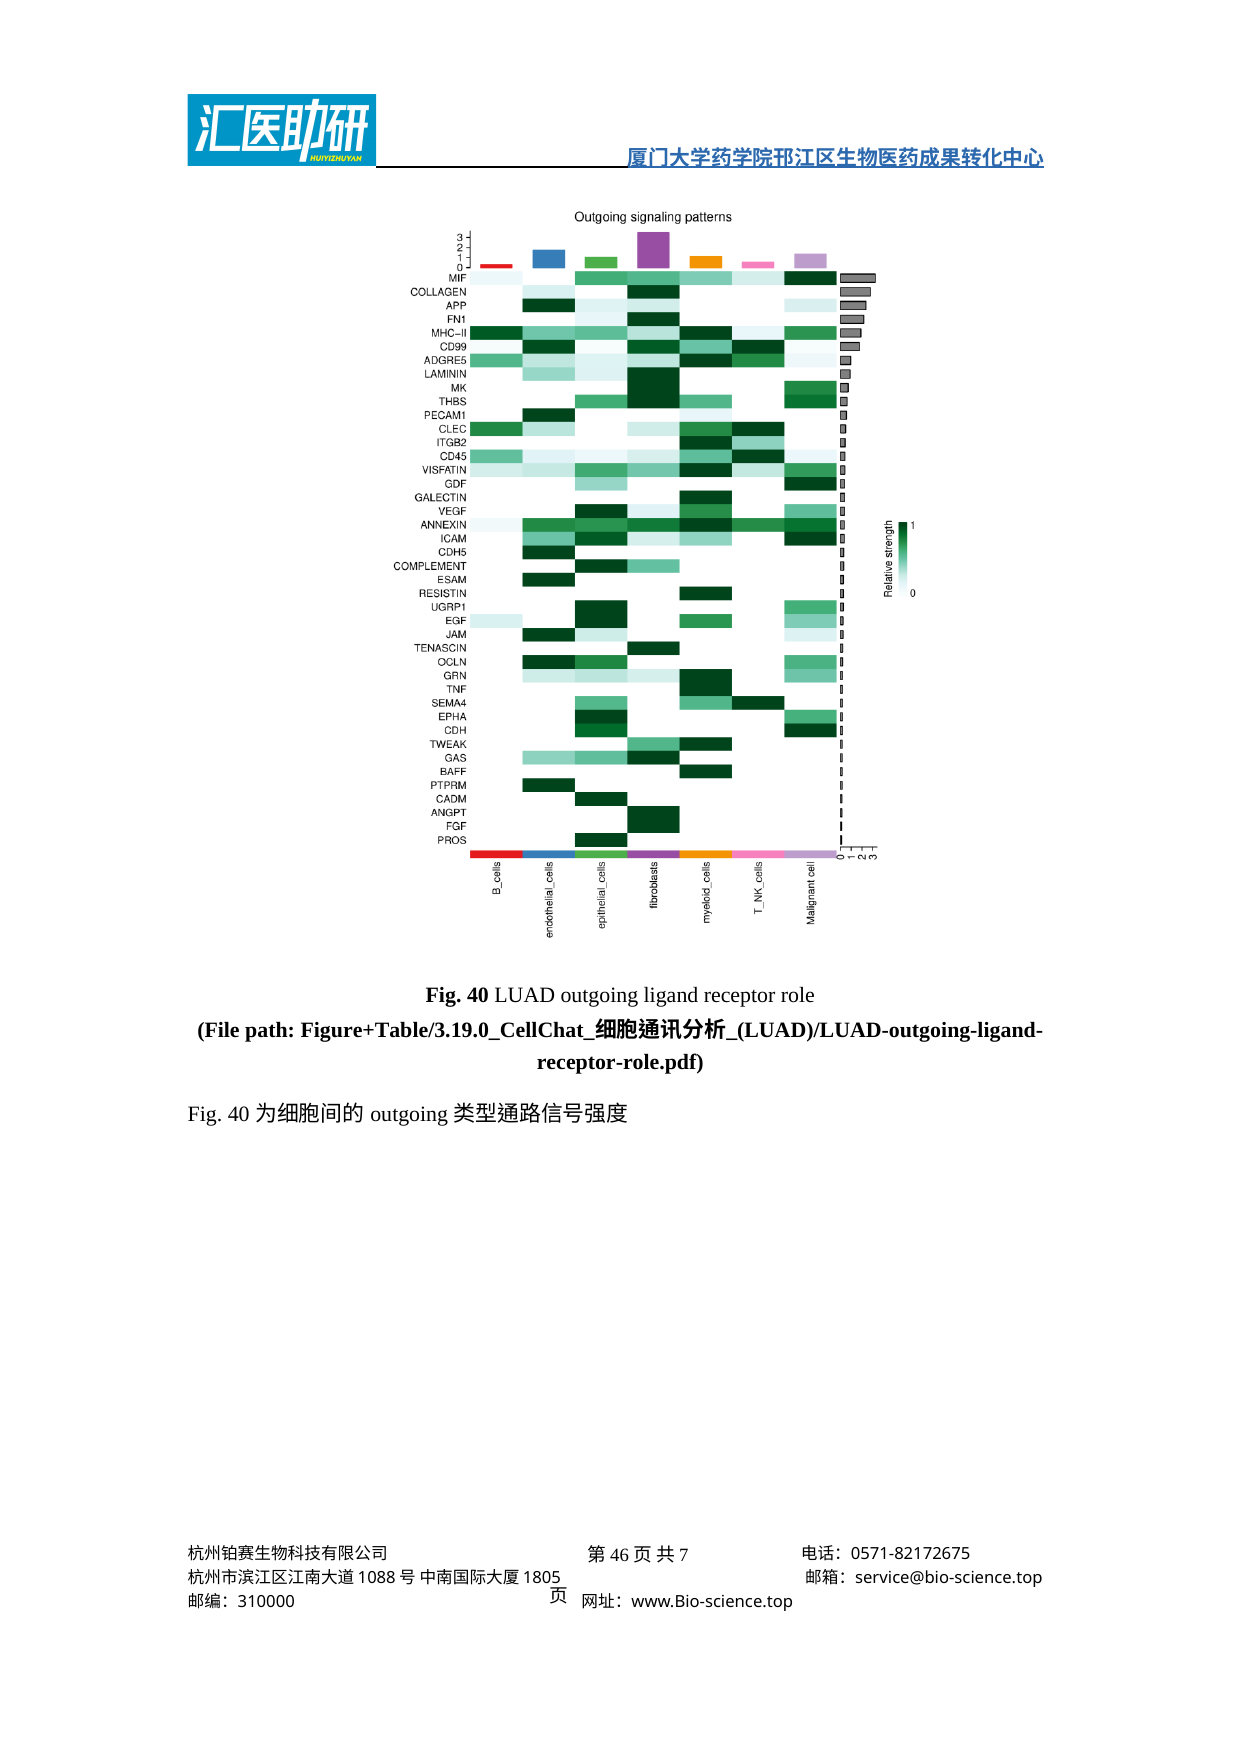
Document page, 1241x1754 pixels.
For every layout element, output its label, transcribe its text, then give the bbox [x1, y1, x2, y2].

text Fig. 40 为细胞间的 outgoing 类型通路信号强度 [187, 1098, 1053, 1128]
picture [327, 106, 368, 150]
picture [201, 118, 208, 127]
text Fig. 40 LUAD outgoing ligand receptor role [187, 982, 1053, 1007]
picture [243, 106, 284, 150]
picture [196, 131, 208, 150]
picture [210, 106, 243, 150]
picture [282, 99, 327, 161]
picture [204, 106, 210, 114]
picture [187, 204, 1118, 949]
text (File path: Figure+Table/3.19.0_CellChat_细胞通讯分析_(LUAD)/LUAD-outgoing-ligand-receptor-role.pdf) [187, 1014, 1053, 1074]
